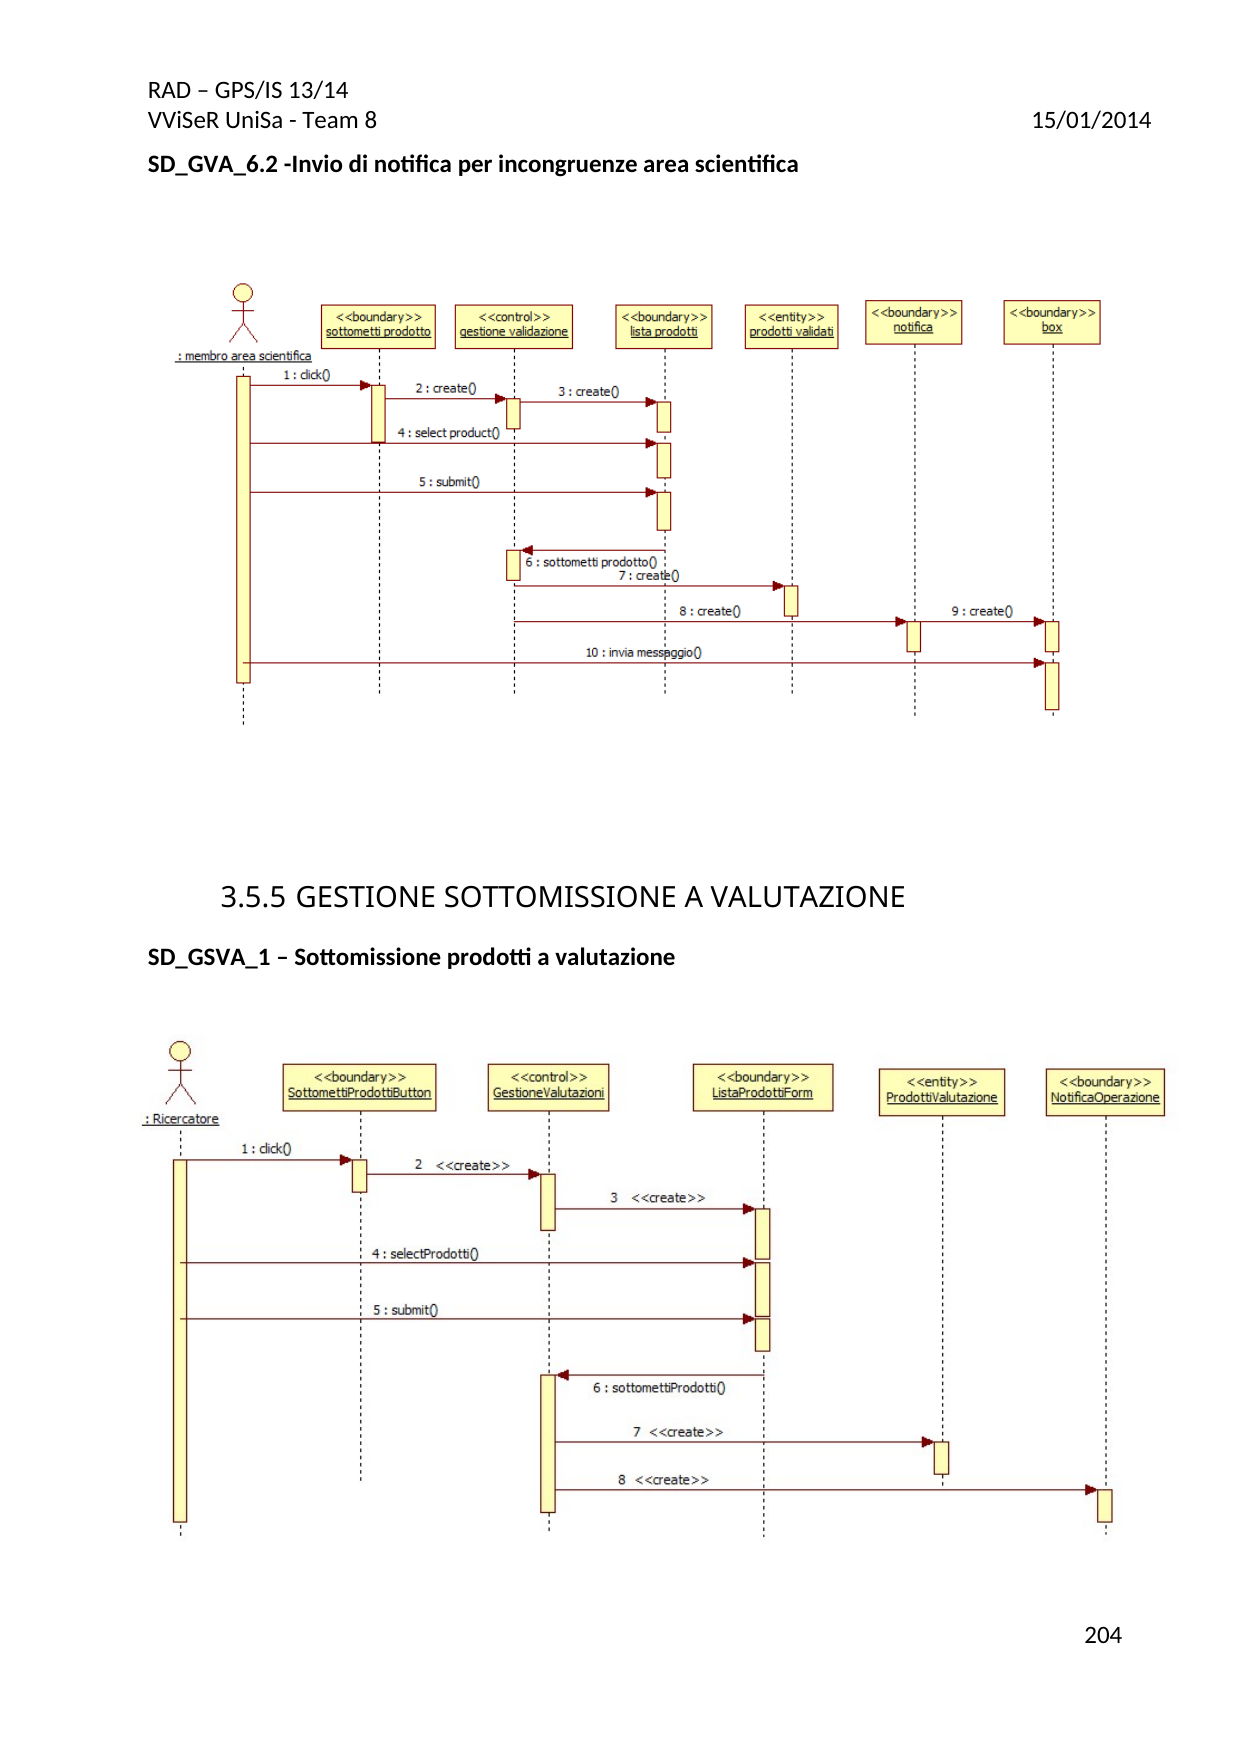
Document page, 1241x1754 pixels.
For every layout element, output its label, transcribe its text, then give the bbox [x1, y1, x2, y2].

subtitle Gestione Sottomissione a valutazione [220, 877, 1122, 916]
picture [111, 1016, 1189, 1561]
picture [147, 260, 1123, 795]
text SD_GVA_6.2 -Invio di notifica per incongruenze area scientifica [148, 148, 1122, 178]
text SD_GSVA_1 – Sottomissione prodotti a valutazione [148, 941, 1122, 972]
